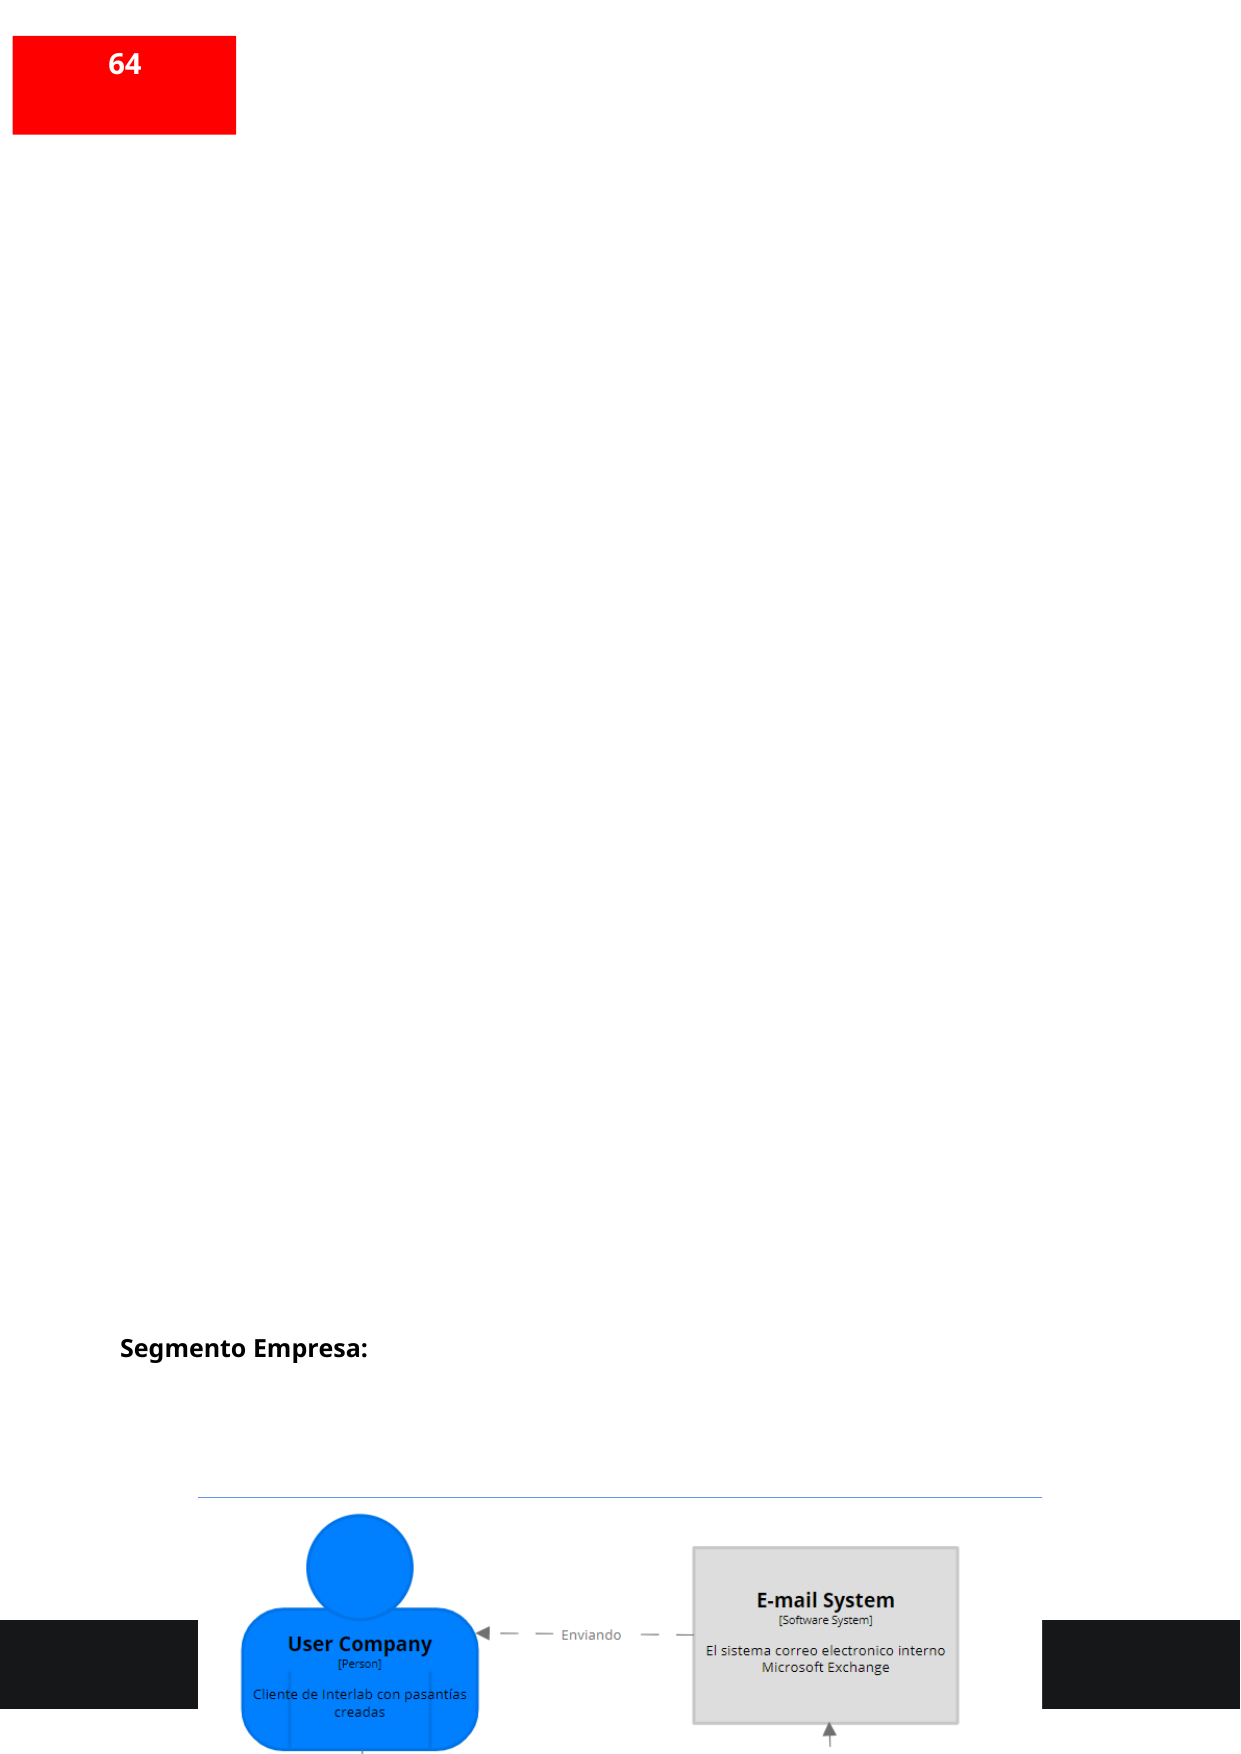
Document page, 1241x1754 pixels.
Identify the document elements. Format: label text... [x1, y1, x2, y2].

subtitle Segmento Empresa: [120, 1331, 1120, 1365]
picture [198, 1497, 1043, 1754]
